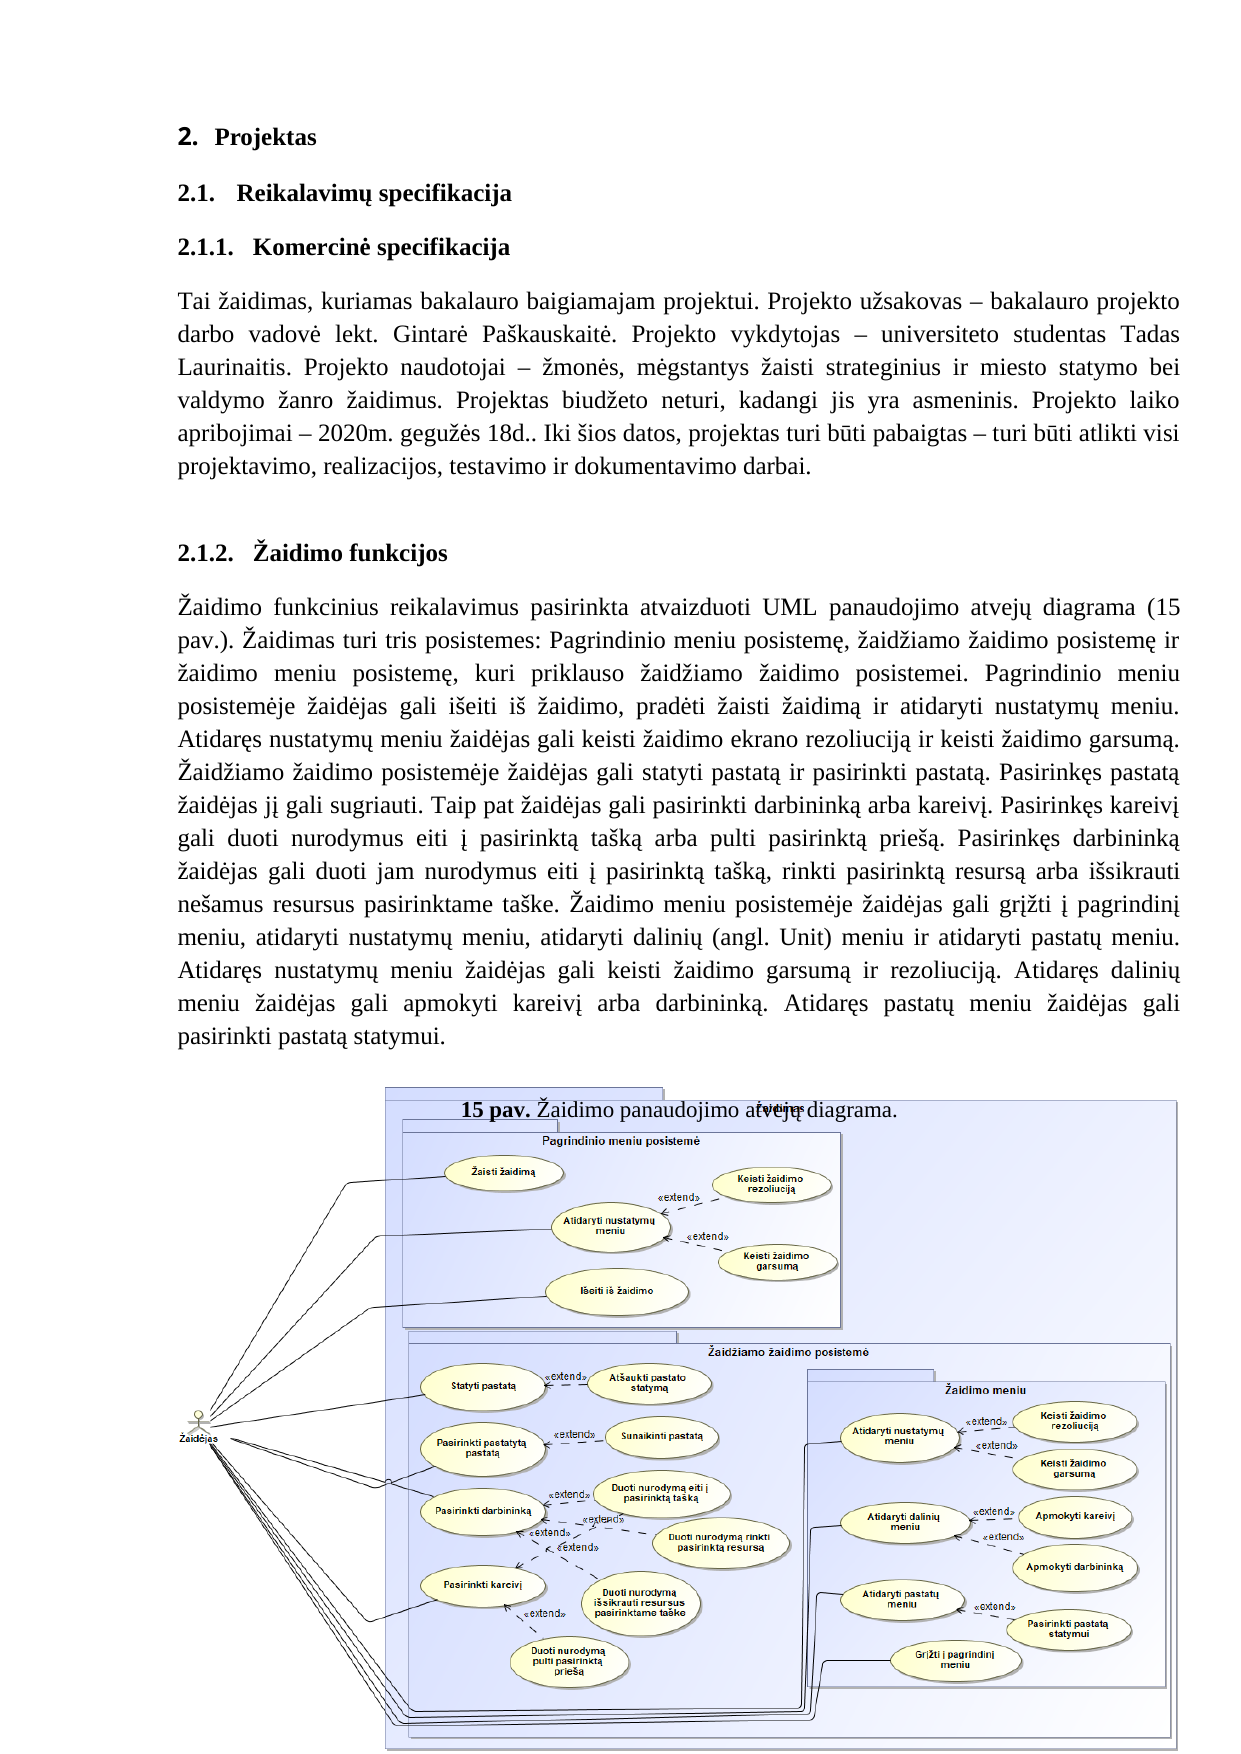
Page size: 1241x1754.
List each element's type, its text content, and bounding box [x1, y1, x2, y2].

subtitle Projektas [177, 118, 1181, 152]
text Tai žaidimas, kuriamas bakalauro baigiamajam projektui. Projekto užsakovas – bakalauro projekto darbo vadovė lekt. Gintarė Paškauskaitė. Projekto vykdytojas – universiteto studentas Tadas Laurinaitis. Projekto naudotojai – žmonės, mėgstantys žaisti strateginius ir miesto statymo bei valdymo žanro žaidimus. Projektas biudžeto neturi, kadangi jis yra asmeninis. Projekto laiko apribojimai – 2020m. gegužės 18d.. Iki šios datos, projektas turi būti pabaigtas – turi būti atlikti visi projektavimo, realizacijos, testavimo ir dokumentavimo darbai. [177, 286, 1181, 480]
subtitle Reikalavimų specifikacija [177, 178, 1181, 207]
subtitle Žaidimo funkcijos [177, 538, 1181, 567]
text Žaidimo funkcinius reikalavimus pasirinkta atvaizduoti UML panaudojimo atvejų diagrama (15 pav.). Žaidimas turi tris posistemes: Pagrindinio meniu posistemę, žaidžiamo žaidimo posistemę ir žaidimo meniu posistemę, kuri priklauso žaidžiamo žaidimo posistemei. Pagrindinio meniu posistemėje žaidėjas gali išeiti iš žaidimo, pradėti žaisti žaidimą ir atidaryti nustatymų meniu. Atidaręs nustatymų meniu žaidėjas gali keisti žaidimo ekrano rezoliuciją ir keisti žaidimo garsumą. Žaidžiamo žaidimo posistemėje žaidėjas gali statyti pastatą ir pasirinkti pastatą. Pasirinkęs pastatą žaidėjas jį gali sugriauti. Taip pat žaidėjas gali pasirinkti darbininką arba kareivį. Pasirinkęs kareivį gali duoti nurodymus eiti į pasirinktą tašką arba pulti pasirinktą priešą. Pasirinkęs darbininką žaidėjas gali duoti jam nurodymus eiti į pasirinktą tašką, rinkti pasirinktą resursą arba išsikrauti nešamus resursus pasirinktame taške. Žaidimo meniu posistemėje žaidėjas gali grįžti į pagrindinį meniu, atidaryti nustatymų meniu, atidaryti dalinių (angl. Unit) meniu ir atidaryti pastatų meniu. Atidaręs nustatymų meniu žaidėjas gali keisti žaidimo garsumą ir rezoliuciją. Atidaręs dalinių meniu žaidėjas gali apmokyti kareivį arba darbininką. Atidaręs pastatų meniu žaidėjas gali pasirinkti pastatą statymui. [177, 592, 1181, 1050]
text 15 pav. Žaidimo panaudojimo atvejų diagrama. [461, 1096, 898, 1122]
picture [177, 1072, 1182, 1754]
subtitle Komercinė specifikacija [177, 232, 1181, 261]
